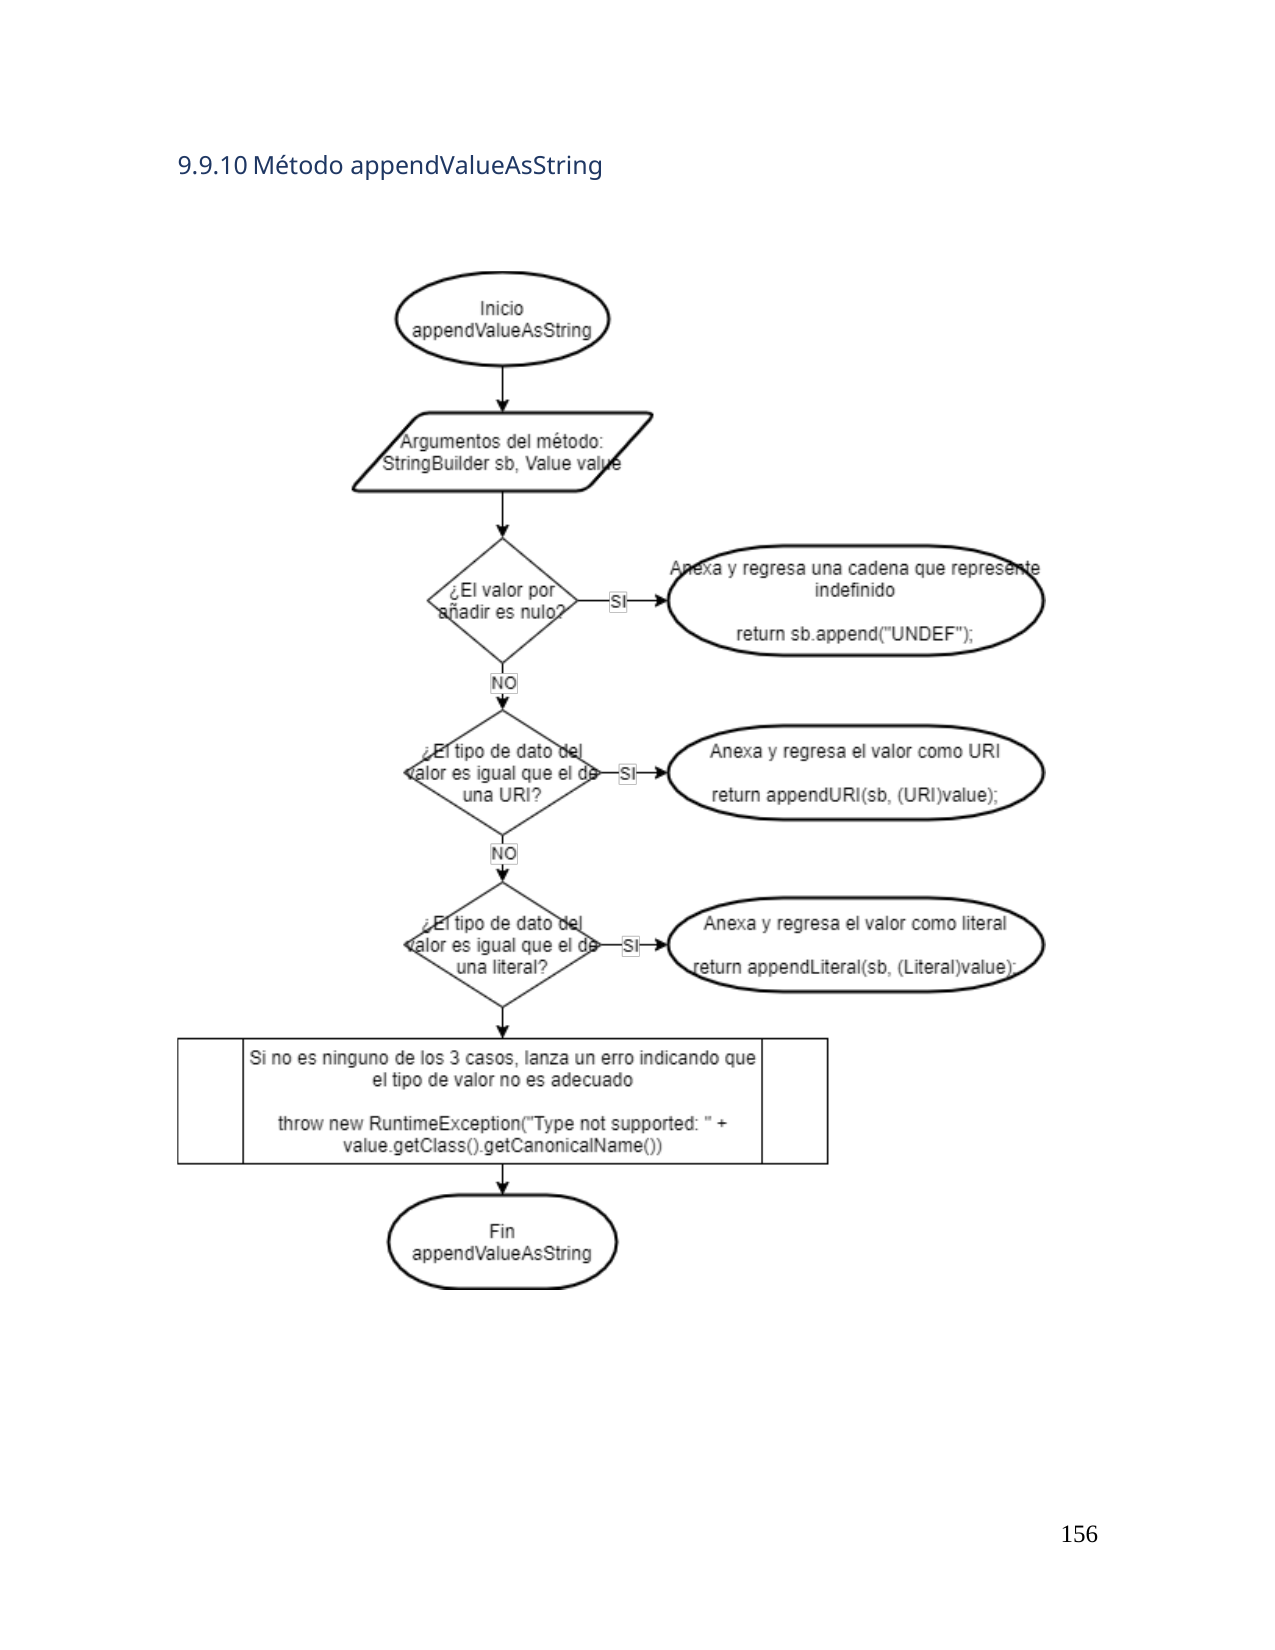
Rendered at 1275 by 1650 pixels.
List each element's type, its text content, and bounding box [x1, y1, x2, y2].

subtitle Método appendValueAsString [177, 148, 1098, 182]
picture [177, 271, 1046, 1290]
